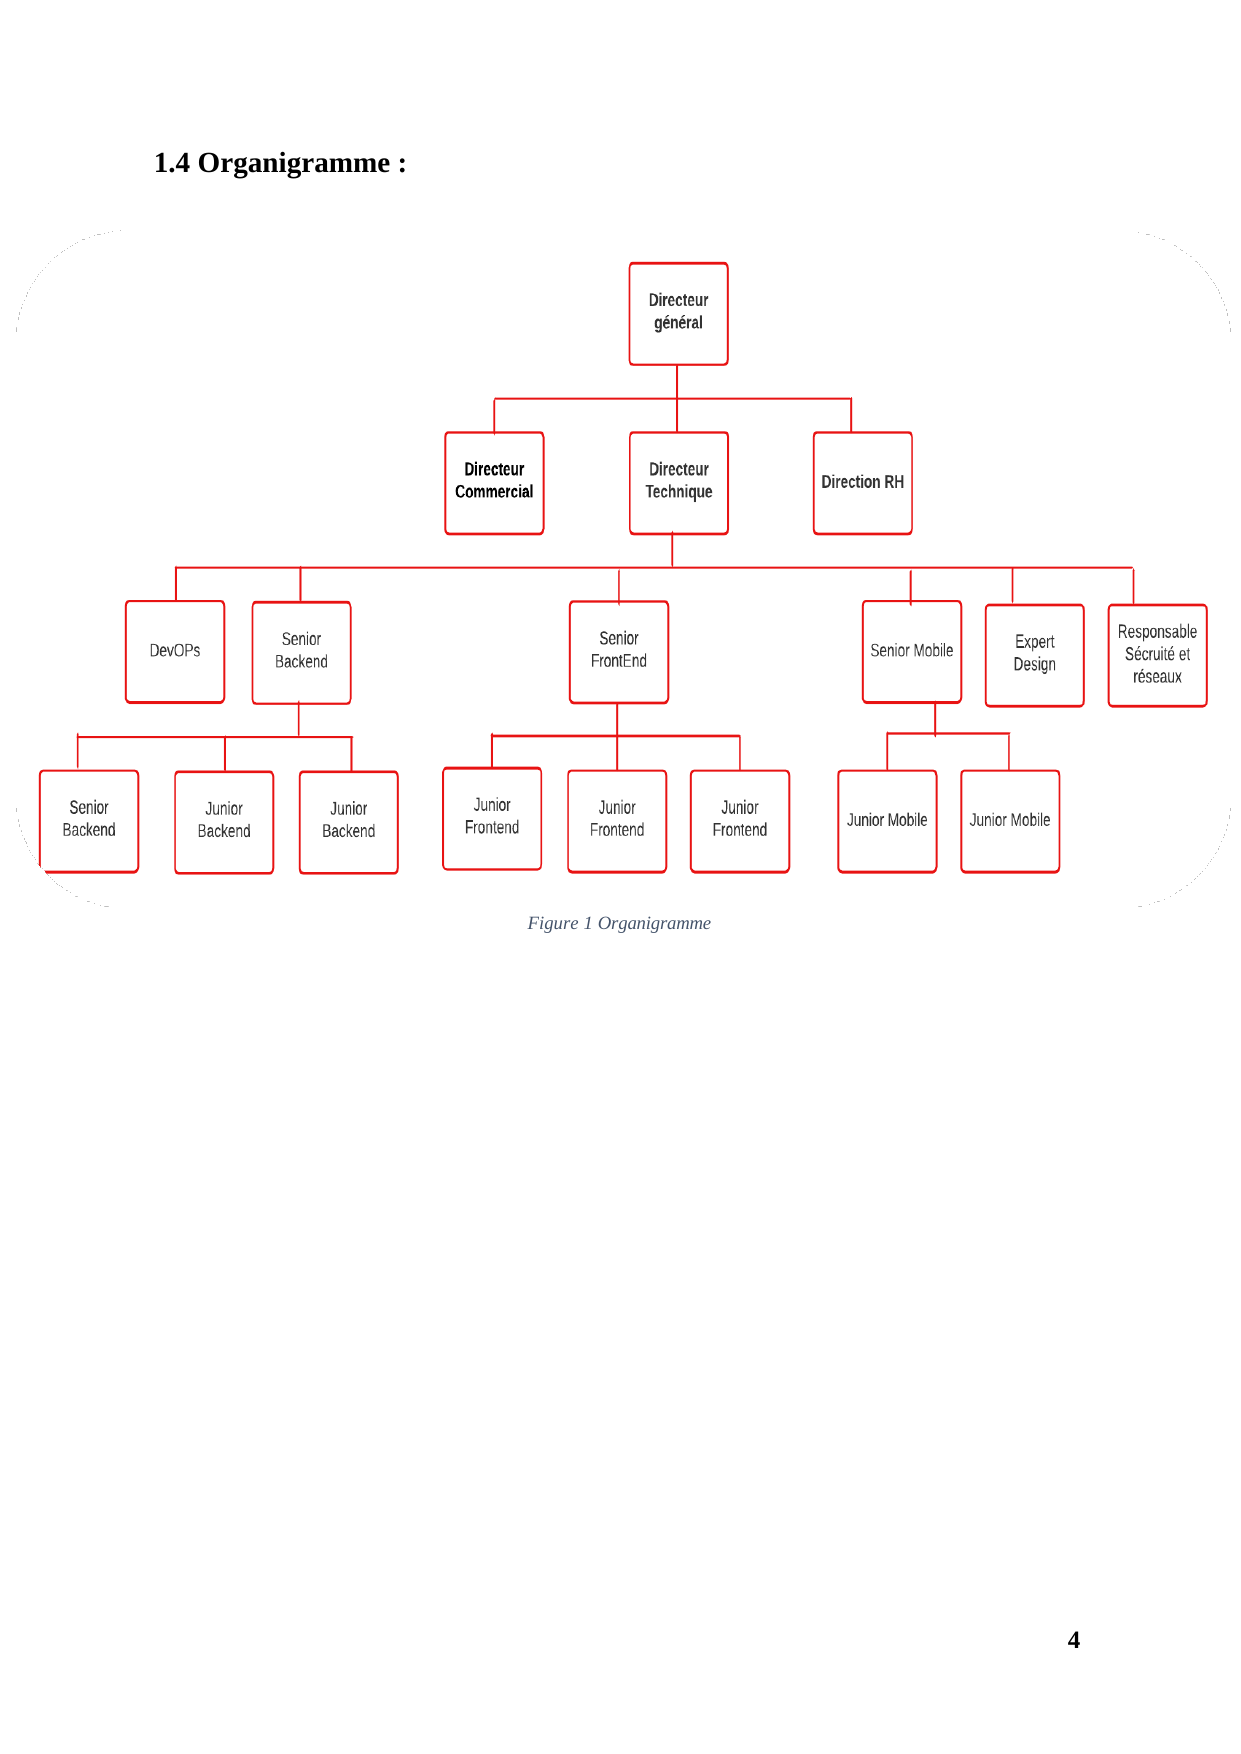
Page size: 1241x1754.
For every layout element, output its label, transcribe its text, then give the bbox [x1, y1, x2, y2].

subtitle Organigramme : [153, 145, 1234, 179]
picture [15, 230, 1231, 907]
